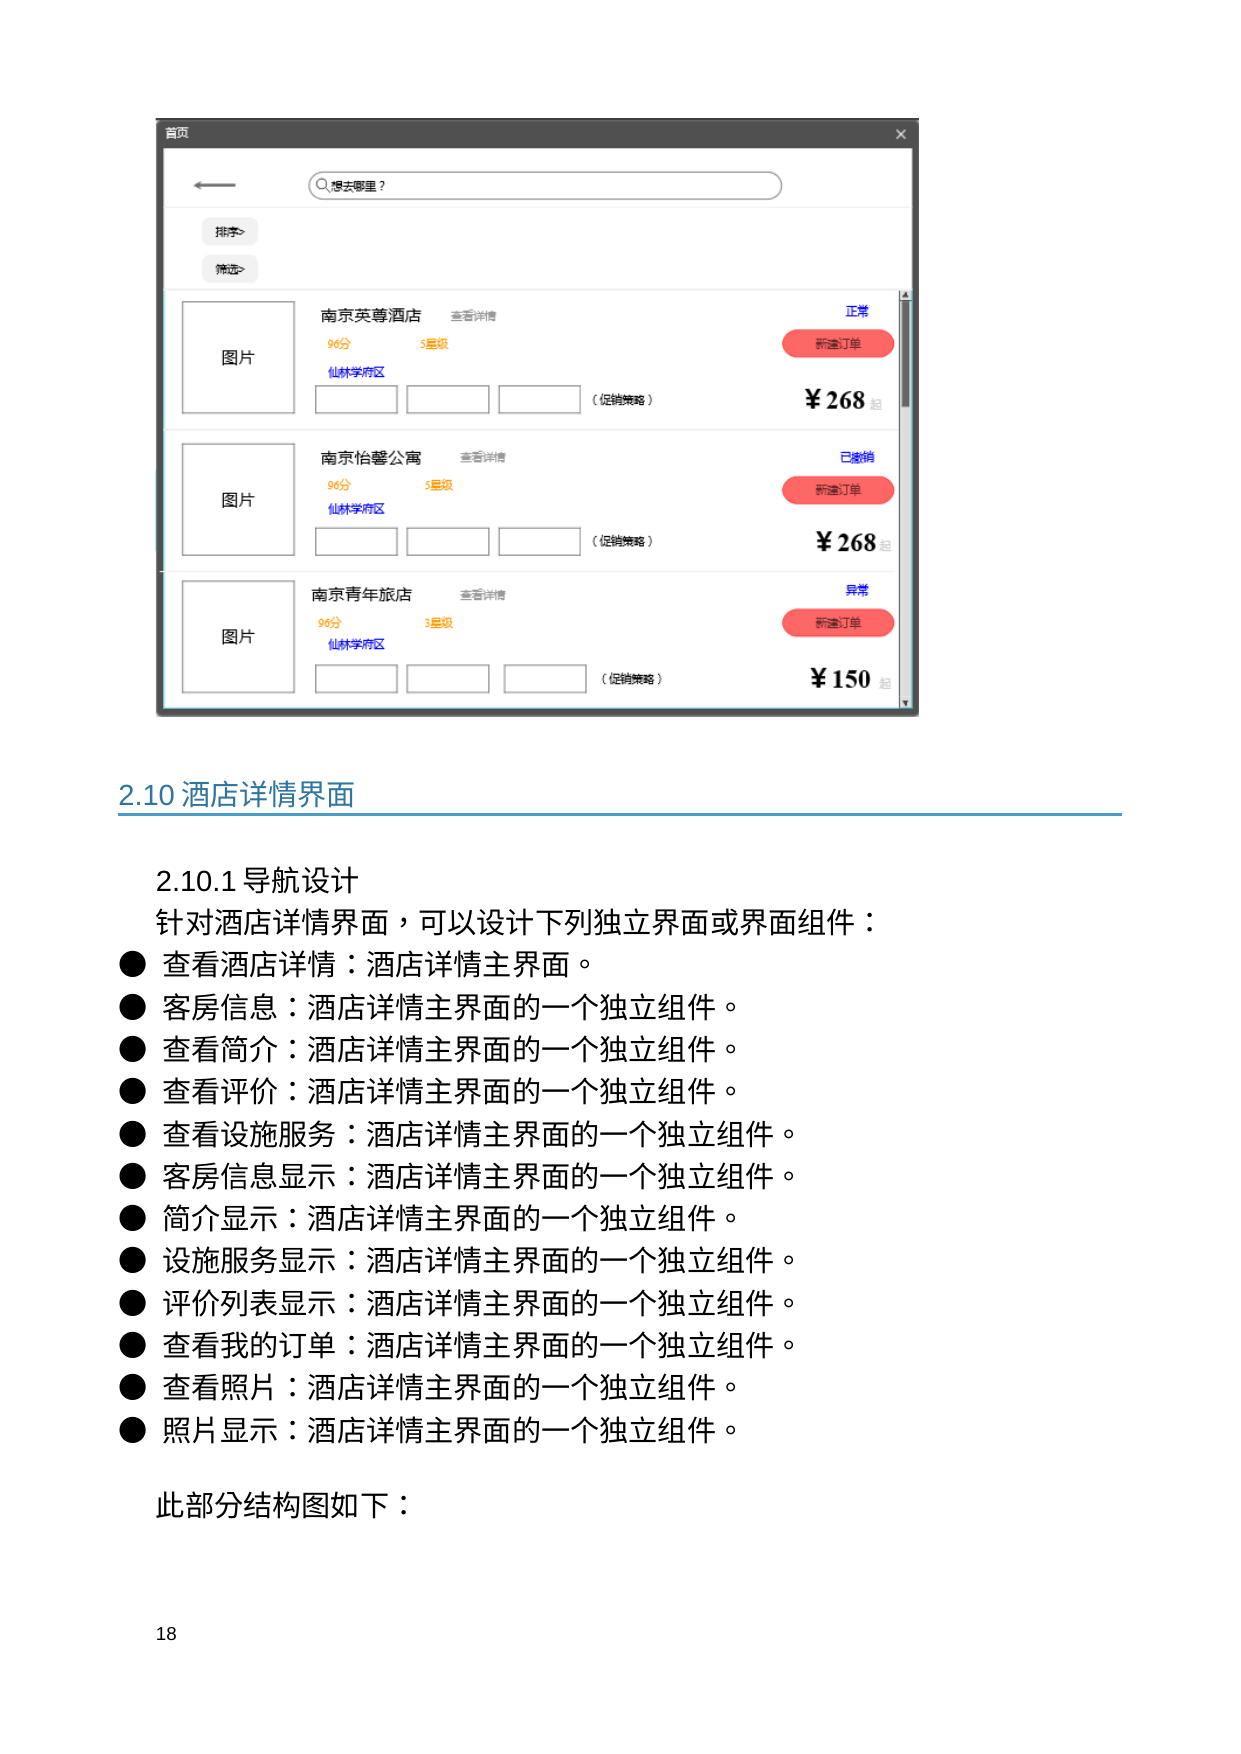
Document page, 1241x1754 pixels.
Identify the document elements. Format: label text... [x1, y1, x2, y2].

list 简介显示：酒店详情主界面的一个独立组件。 [118, 1196, 1122, 1238]
list 客房信息显示：酒店详情主界面的一个独立组件。 [118, 1153, 1122, 1196]
text 此部分结构图如下： [118, 1483, 1122, 1525]
list 照片显示：酒店详情主界面的一个独立组件。 [118, 1407, 1122, 1449]
text 针对酒店详情界面，可以设计下列独立界面或界面组件： [118, 900, 1122, 942]
list 查看简介：酒店详情主界面的一个独立组件。 [118, 1027, 1122, 1069]
list 查看设施服务：酒店详情主界面的一个独立组件。 [118, 1111, 1122, 1153]
list 查看照片：酒店详情主界面的一个独立组件。 [118, 1365, 1122, 1407]
list 查看酒店详情：酒店详情主界面。 [118, 942, 1122, 984]
subtitle 2.10酒店详情界面 [118, 771, 1122, 813]
list 查看评价：酒店详情主界面的一个独立组件。 [118, 1069, 1122, 1111]
list 客房信息：酒店详情主界面的一个独立组件。 [118, 984, 1122, 1027]
text 2.10.1导航设计 [118, 857, 1122, 900]
list 查看我的订单：酒店详情主界面的一个独立组件。 [118, 1323, 1122, 1365]
list 评价列表显示：酒店详情主界面的一个独立组件。 [118, 1280, 1122, 1323]
list 设施服务显示：酒店详情主界面的一个独立组件。 [118, 1238, 1122, 1280]
picture [155, 118, 919, 717]
